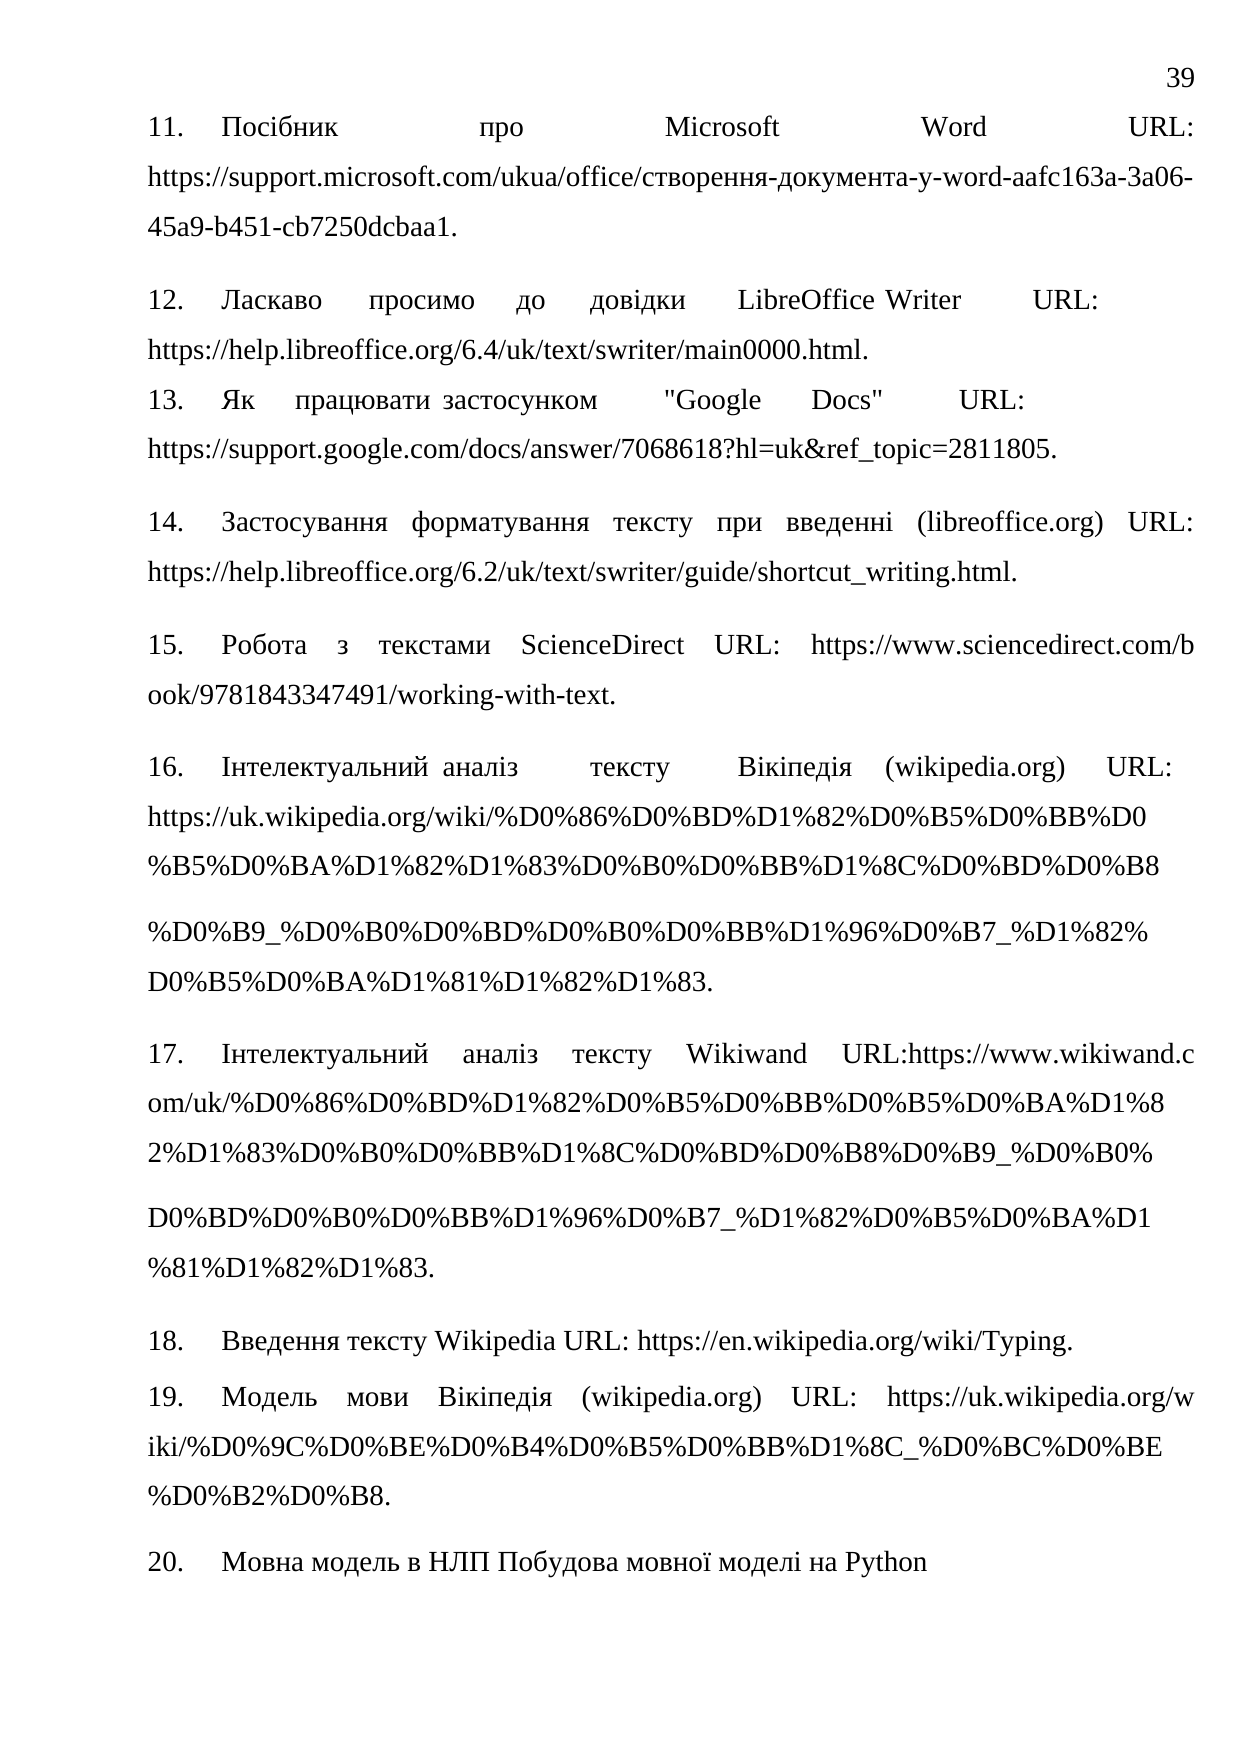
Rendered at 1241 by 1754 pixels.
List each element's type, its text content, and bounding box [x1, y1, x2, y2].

list Мовна модель в НЛП Побудова мовної моделі на Python [147, 1544, 1195, 1577]
text D0%BD%D0%B0%D0%BB%D1%96%D0%B7_%D1%82%D0%B5%D0%BA%D1 %81%D1%82%D1%83. [147, 1201, 1195, 1284]
list Інтелектуальний аналіз тексту Wikiwand URL:https://www.wikiwand.c om/uk/%D0%86%D0%BD%D1%82%D0%B5%D0%BB%D0%B5%D0%BA%D1%8 2%D1%83%D0%B0%D0%BB%D1%8C%D0%BD%D0%B8%D0%B9_%D0%B0% [147, 1036, 1195, 1168]
list Інтелектуальний аналіз тексту Вікіпедія (wikipedia.org) URL: https://uk.wikipedia.org/wiki/%D0%86%D0%BD%D1%82%D0%B5%D0%BB%D0 %B5%D0%BA%D1%82%D1%83%D0%B0%D0%BB%D1%8C%D0%BD%D0%B8 [147, 749, 1195, 882]
list Посібник про Microsoft Word URL: https://support.microsoft.com/ukua/office/створення-документа-у-word-aafc163a-3a06-45a9-b451-cb7250dcbaa1. [147, 109, 1195, 243]
list Введення тексту Wikipedia URL: https://en.wikipedia.org/wiki/Typing. [147, 1323, 1195, 1357]
list Як працювати застосунком "Google Docs" URL: https://support.google.com/docs/answer/7068618?hl=uk&ref_topic=2811805. [147, 382, 1195, 465]
list Ласкаво просимо до довідки LibreOffice Writer URL: https://help.libreoffice.org/6.4/uk/text/swriter/main0000.html. [147, 282, 1195, 365]
list Робота з текстами ScienceDirect URL: https://www.sciencedirect.com/b ook/9781843347491/working-with-text. [147, 627, 1195, 710]
text %D0%B9_%D0%B0%D0%BD%D0%B0%D0%BB%D1%96%D0%B7_%D1%82% D0%B5%D0%BA%D1%81%D1%82%D1%83. [147, 914, 1195, 997]
list Застосування форматування тексту при введенні (libreoffice.org) URL: https://help.libreoffice.org/6.2/uk/text/swriter/guide/shortcut_writing.html. [147, 504, 1195, 588]
list Модель мови Вікіпедія (wikipedia.org) URL: https://uk.wikipedia.org/w iki/%D0%9C%D0%BE%D0%B4%D0%B5%D0%BB%D1%8C_%D0%BC%D0%BE %D0%B2%D0%B8. [147, 1379, 1195, 1512]
